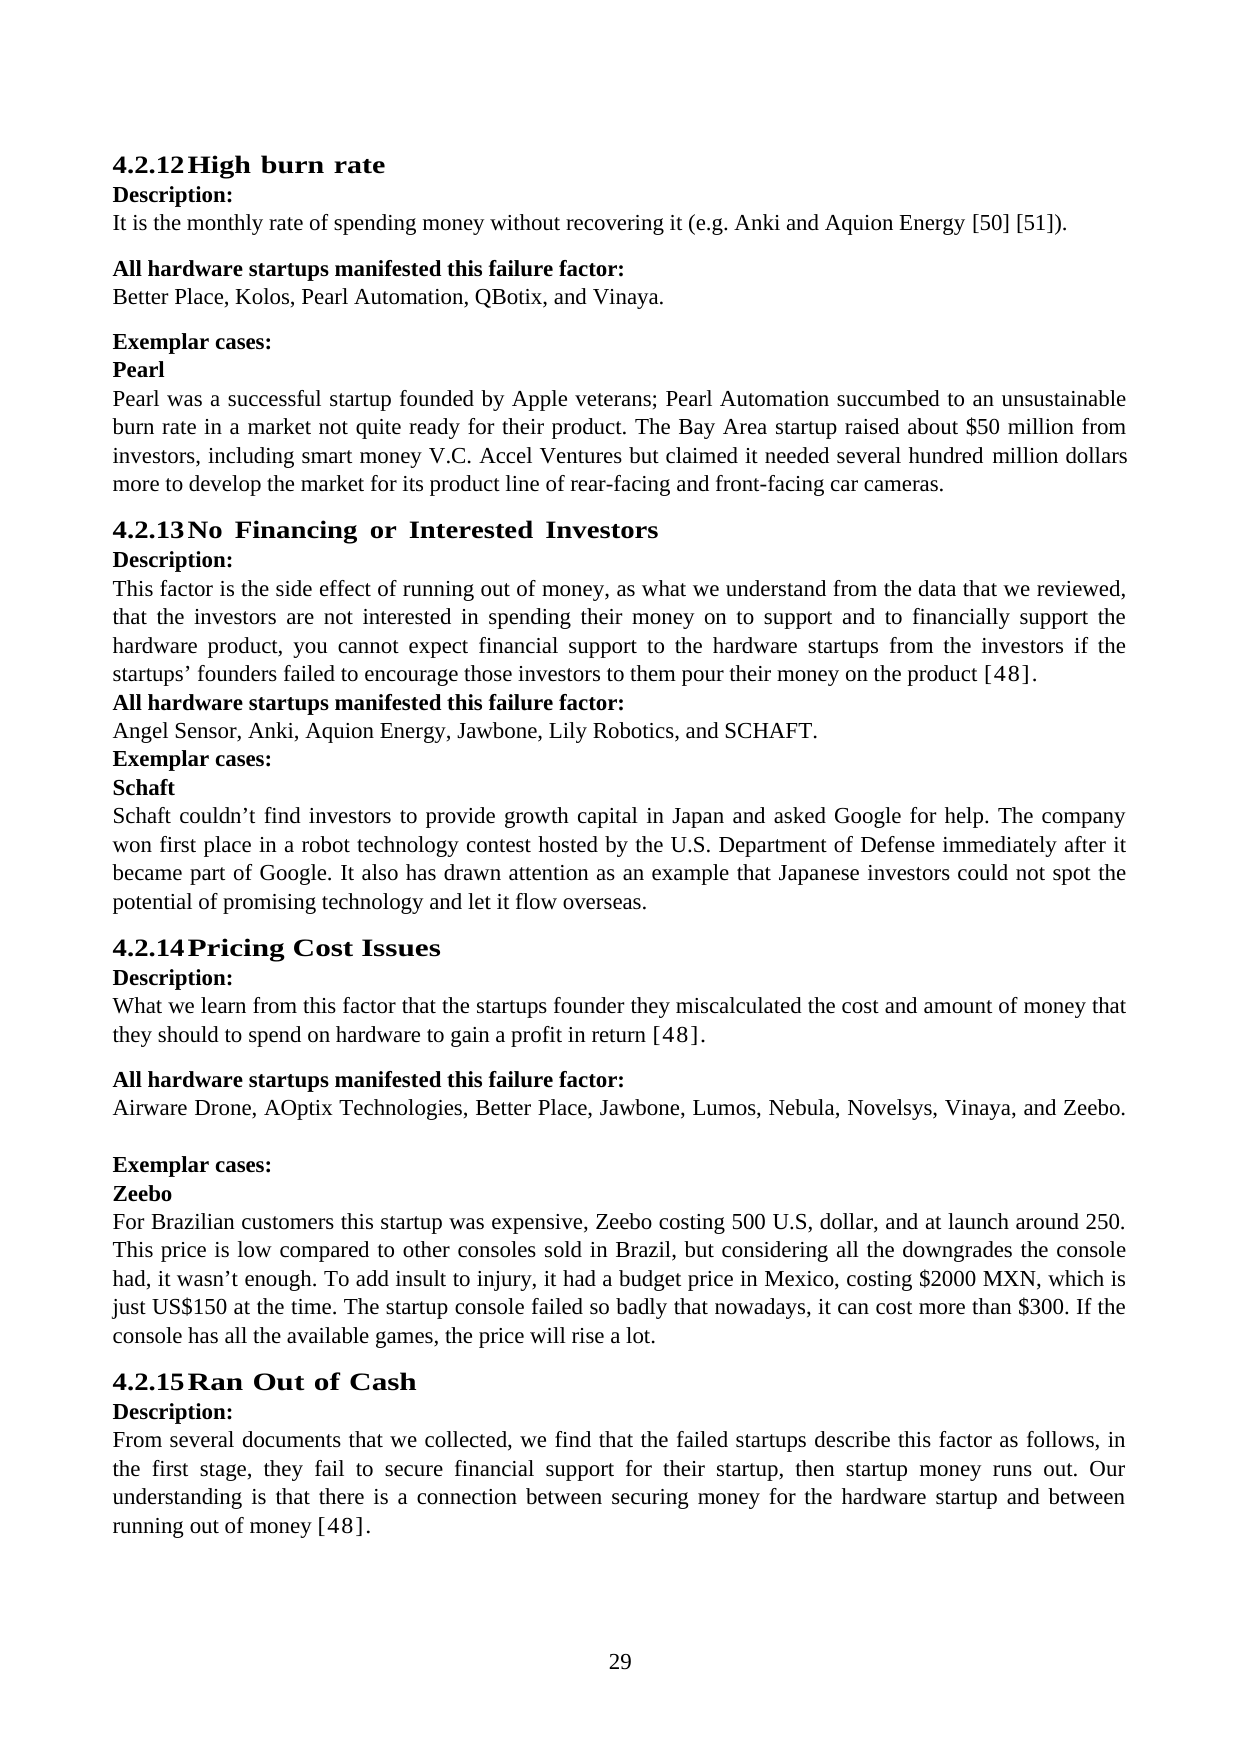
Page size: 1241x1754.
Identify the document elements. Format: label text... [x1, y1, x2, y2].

text Description: This factor is the side effect of running out of money, as what we understand from the data that we reviewed, that the investors are not interested in spending their money on to support and to financially support the hardware product, you cannot expect financial support to the hardware startups from the investors if the startups’ founders failed to encourage those investors to them pour their money on the product . [112, 546, 1128, 687]
text All hardware startups manifested this failure factor: Airware Drone, AOptix Technologies, Better Place, Jawbone, Lumos, Nebula, Novelsys, Vinaya, and Zeebo. Exemplar cases: Zeebo For Brazilian customers this startup was expensive, Zeebo costing 500 U.S, dollar, and at launch around 250. This price is low compared to other consoles sold in Brazil, but considering all the downgrades the console had, it wasn’t enough. To add insult to injury, it had a budget price in Mexico, costing $2000 MXN, which is just US$150 at the time. The startup console failed so badly that nowadays, it can cost more than $300. If the console has all the available games, the price will rise a lot. [112, 1066, 1128, 1348]
text All hardware startups manifested this failure factor: Angel Sensor, Anki, Aquion Energy, Jawbone, Lily Robotics, and SCHAFT. Exemplar cases: Schaft Schaft couldn’t find investors to provide growth capital in Japan and asked Google for help. The company won first place in a robot technology contest hosted by the U.S. Department of Defense immediately after it became part of Google. It also has drawn attention as an example that Japanese investors could not spot the potential of promising technology and let it flow overseas. [112, 689, 1128, 914]
subtitle Ran Out of Cash [112, 1367, 1128, 1396]
subtitle Pricing Cost Issues [112, 933, 1128, 962]
text Exemplar cases: Pearl Pearl was a successful startup founded by Apple veterans; Pearl Automation succumbed to an unsustainable burn rate in a market not quite ready for their product. The Bay Area startup raised about $50 million from investors, including smart money V.C. Accel Ventures but claimed it needed several hundred million dollars more to develop the market for its product line of rear-facing and front-facing car cameras. [112, 328, 1128, 497]
text All hardware startups manifested this failure factor: Better Place, Kolos, Pearl Automation, QBotix, and Vinaya. [112, 254, 1128, 309]
subtitle No Financing or Interested Investors [112, 515, 1128, 544]
subtitle High burn rate [112, 150, 1128, 179]
text Description: From several documents that we collected, we find that the failed startups describe this factor as follows, in the first stage, they fail to secure financial support for their startup, then startup money runs out. Our understanding is that there is a connection between securing money for the hardware startup and between running out of money . [112, 1398, 1128, 1538]
text Description: It is the monthly rate of spending money without recovering it (e.g. Anki and Aquion Energy ). [112, 181, 1128, 236]
text Description: What we learn from this factor that the startups founder they miscalculated the cost and amount of money that they should to spend on hardware to gain a profit in return . [112, 964, 1128, 1047]
